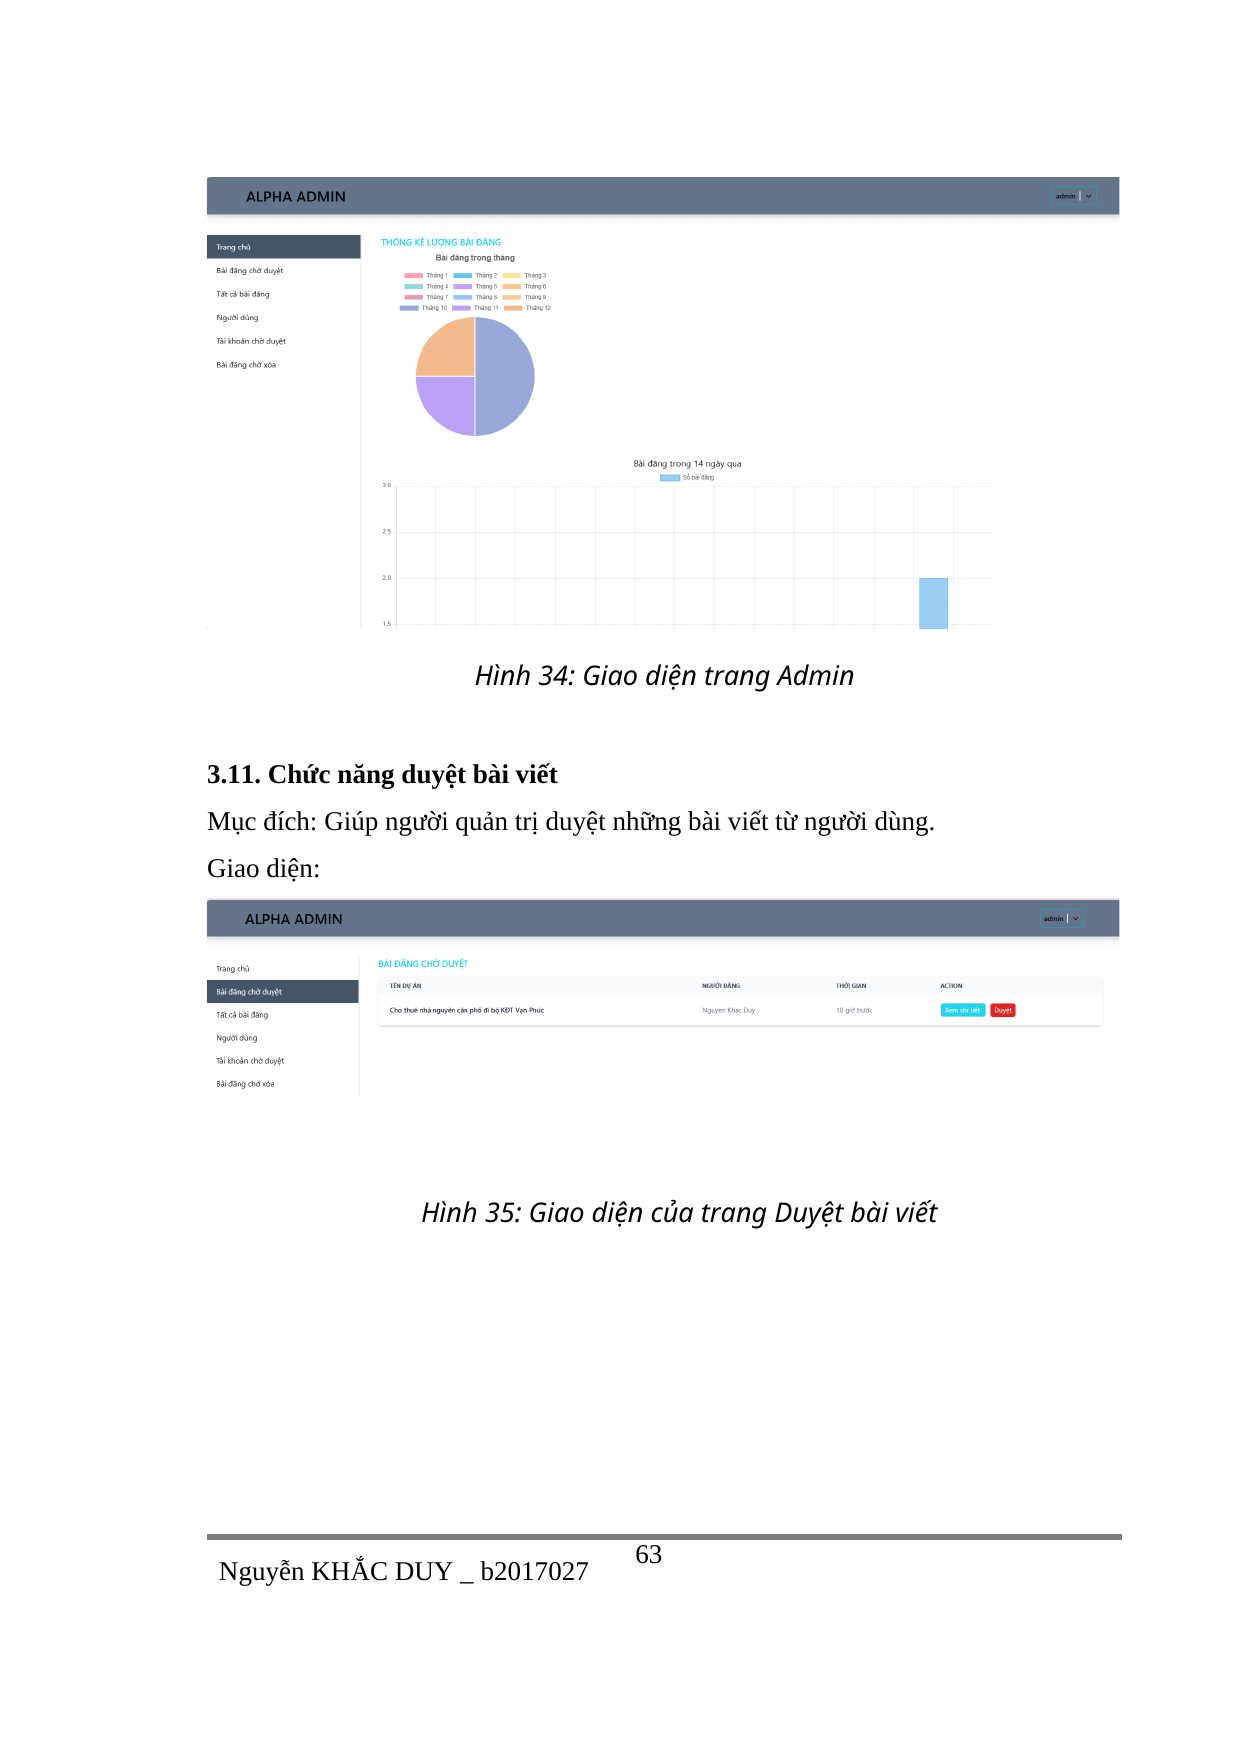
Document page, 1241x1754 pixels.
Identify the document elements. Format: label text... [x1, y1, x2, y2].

picture [206, 898, 1120, 1166]
text Mục đích: Giúp người quản trị duyệt những bài viết từ người dùng. [207, 805, 1122, 836]
picture [206, 177, 1120, 629]
text Hình 35: Giao diện của trang Duyệt bài viết [207, 1193, 1122, 1230]
subtitle Chức năng duyệt bài viết [207, 758, 1122, 790]
text Giao diện: [207, 852, 1122, 883]
list Hình 34: Giao diện trang Admin [207, 657, 1122, 693]
